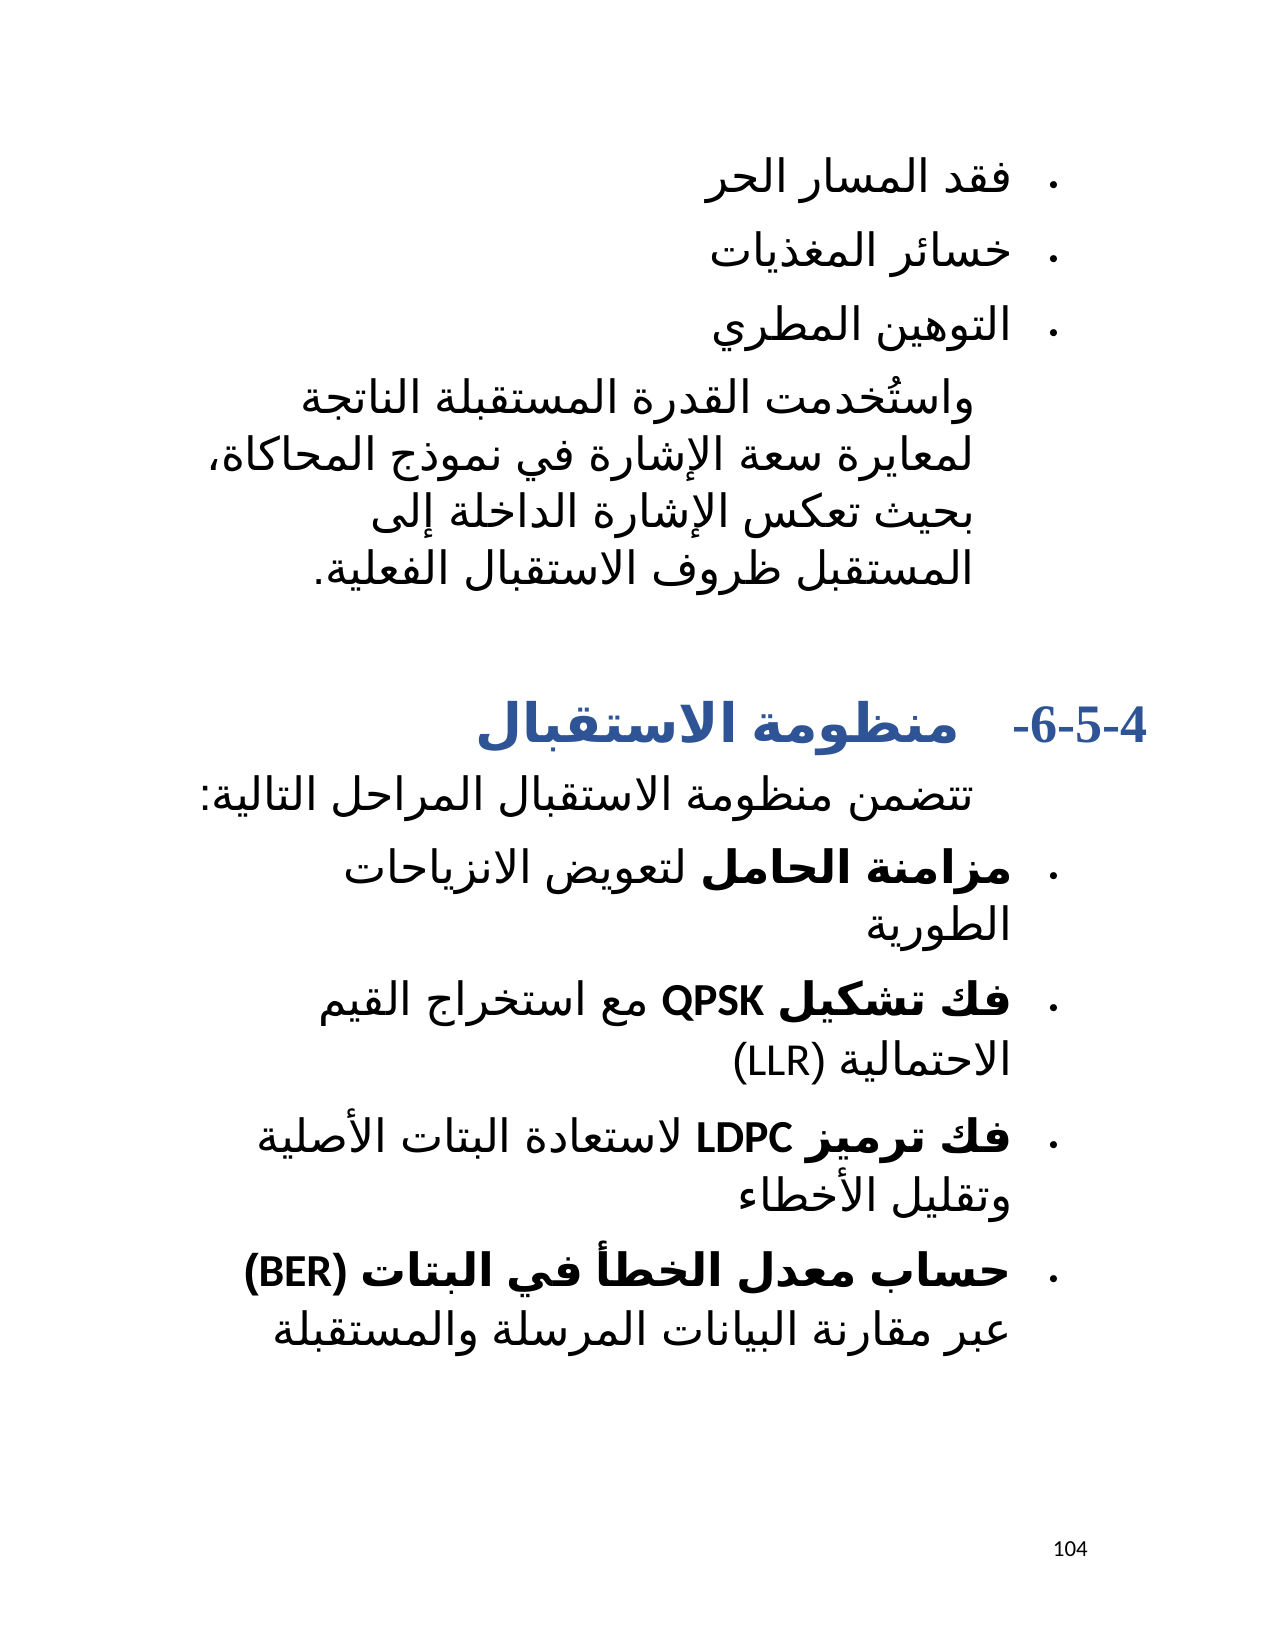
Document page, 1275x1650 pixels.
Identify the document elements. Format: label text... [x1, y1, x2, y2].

list فك ترميز LDPC لاستعادة البتات الأصلية وتقليل الأخطاء [187, 1108, 1050, 1221]
list فك تشكيل QPSK مع استخراج القيم الاحتمالية (LLR) [187, 971, 1050, 1087]
list خسائر المغذيات [187, 223, 1050, 276]
list فقد المسار الحر [187, 150, 1050, 203]
list حساب معدل الخطأ في البتات (BER) عبر مقارنة البيانات المرسلة والمستقبلة [187, 1242, 1050, 1355]
text واستُخدمت القدرة المستقبلة الناتجة لمعايرة سعة الإشارة في نموذج المحاكاة، بحيث تعكس الإشارة الداخلة إلى المستقبل ظروف الاستقبال الفعلية. [187, 371, 975, 594]
subtitle منظومة الاستقبال [187, 692, 1012, 754]
list مزامنة الحامل لتعويض الانزياحات الطورية [187, 841, 1050, 950]
list التوهين المطري [187, 297, 1050, 350]
text تتضمن منظومة الاستقبال المراحل التالية: [187, 767, 975, 820]
